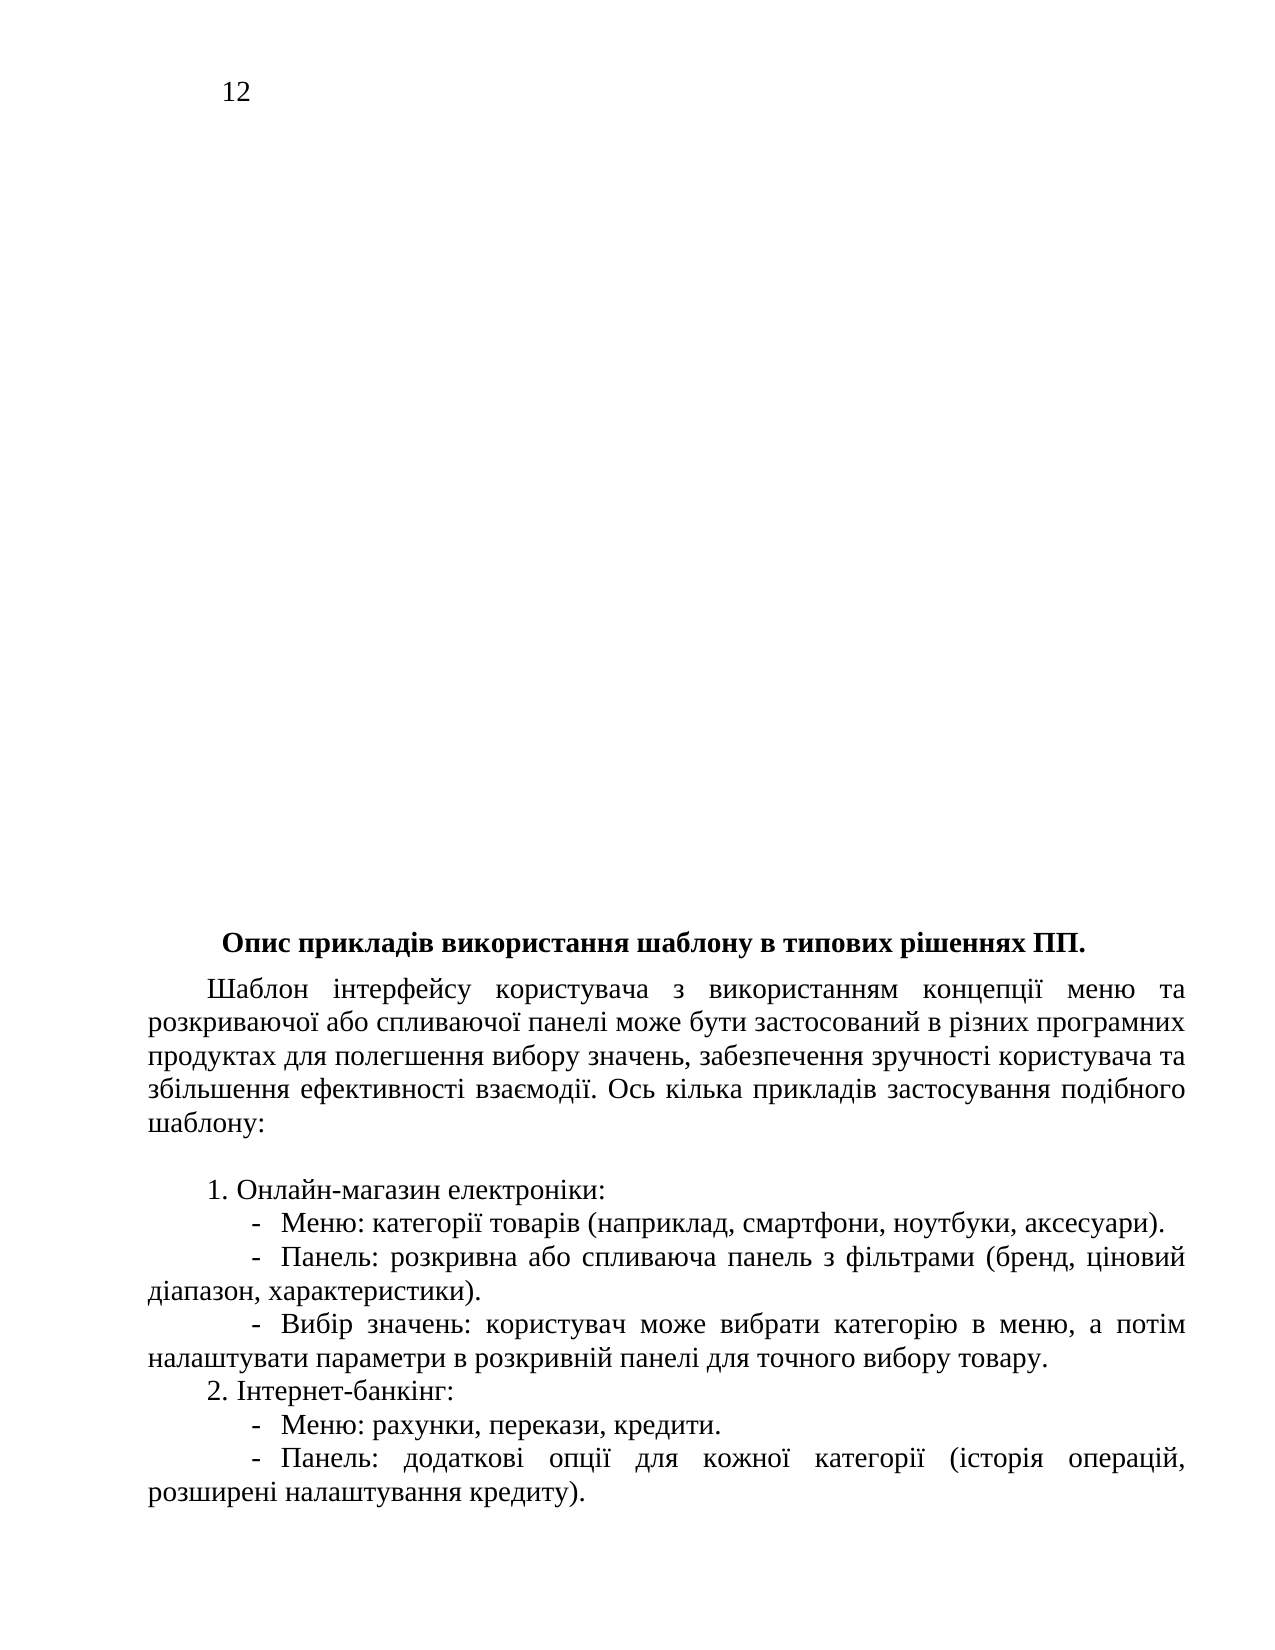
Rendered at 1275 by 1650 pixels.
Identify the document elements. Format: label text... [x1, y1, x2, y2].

list Вибір значень: користувач може вибрати категорію в меню, а потім налаштувати параметри в розкривній панелі для точного вибору товару. [148, 1306, 1186, 1373]
list Меню: категорії товарів (наприклад, смартфони, ноутбуки, аксесуари). [148, 1206, 1186, 1239]
list Інтернет-банкінг: [148, 1373, 1186, 1407]
list Меню: рахунки, перекази, кредити. [148, 1407, 1186, 1440]
list Панель: розкривна або спливаюча панель з фільтрами (бренд, ціновий діапазон, характеристики). [148, 1239, 1186, 1306]
list Онлайн-магазин електроніки: [148, 1172, 1186, 1206]
list Панель: додаткові опції для кожної категорії (історія операцій, розширені налаштування кредиту). [148, 1440, 1186, 1507]
text Шаблон інтерфейсу користувача з використанням концепції меню та розкриваючої або спливаючої панелі може бути застосований в різних програмних продуктах для полегшення вибору значень, забезпечення зручності користувача та збільшення ефективності взаємодії. Ось кілька прикладів застосування подібного шаблону: [148, 971, 1186, 1138]
text Опис прикладів використання шаблону в типових рішеннях ПП. [148, 925, 1186, 958]
